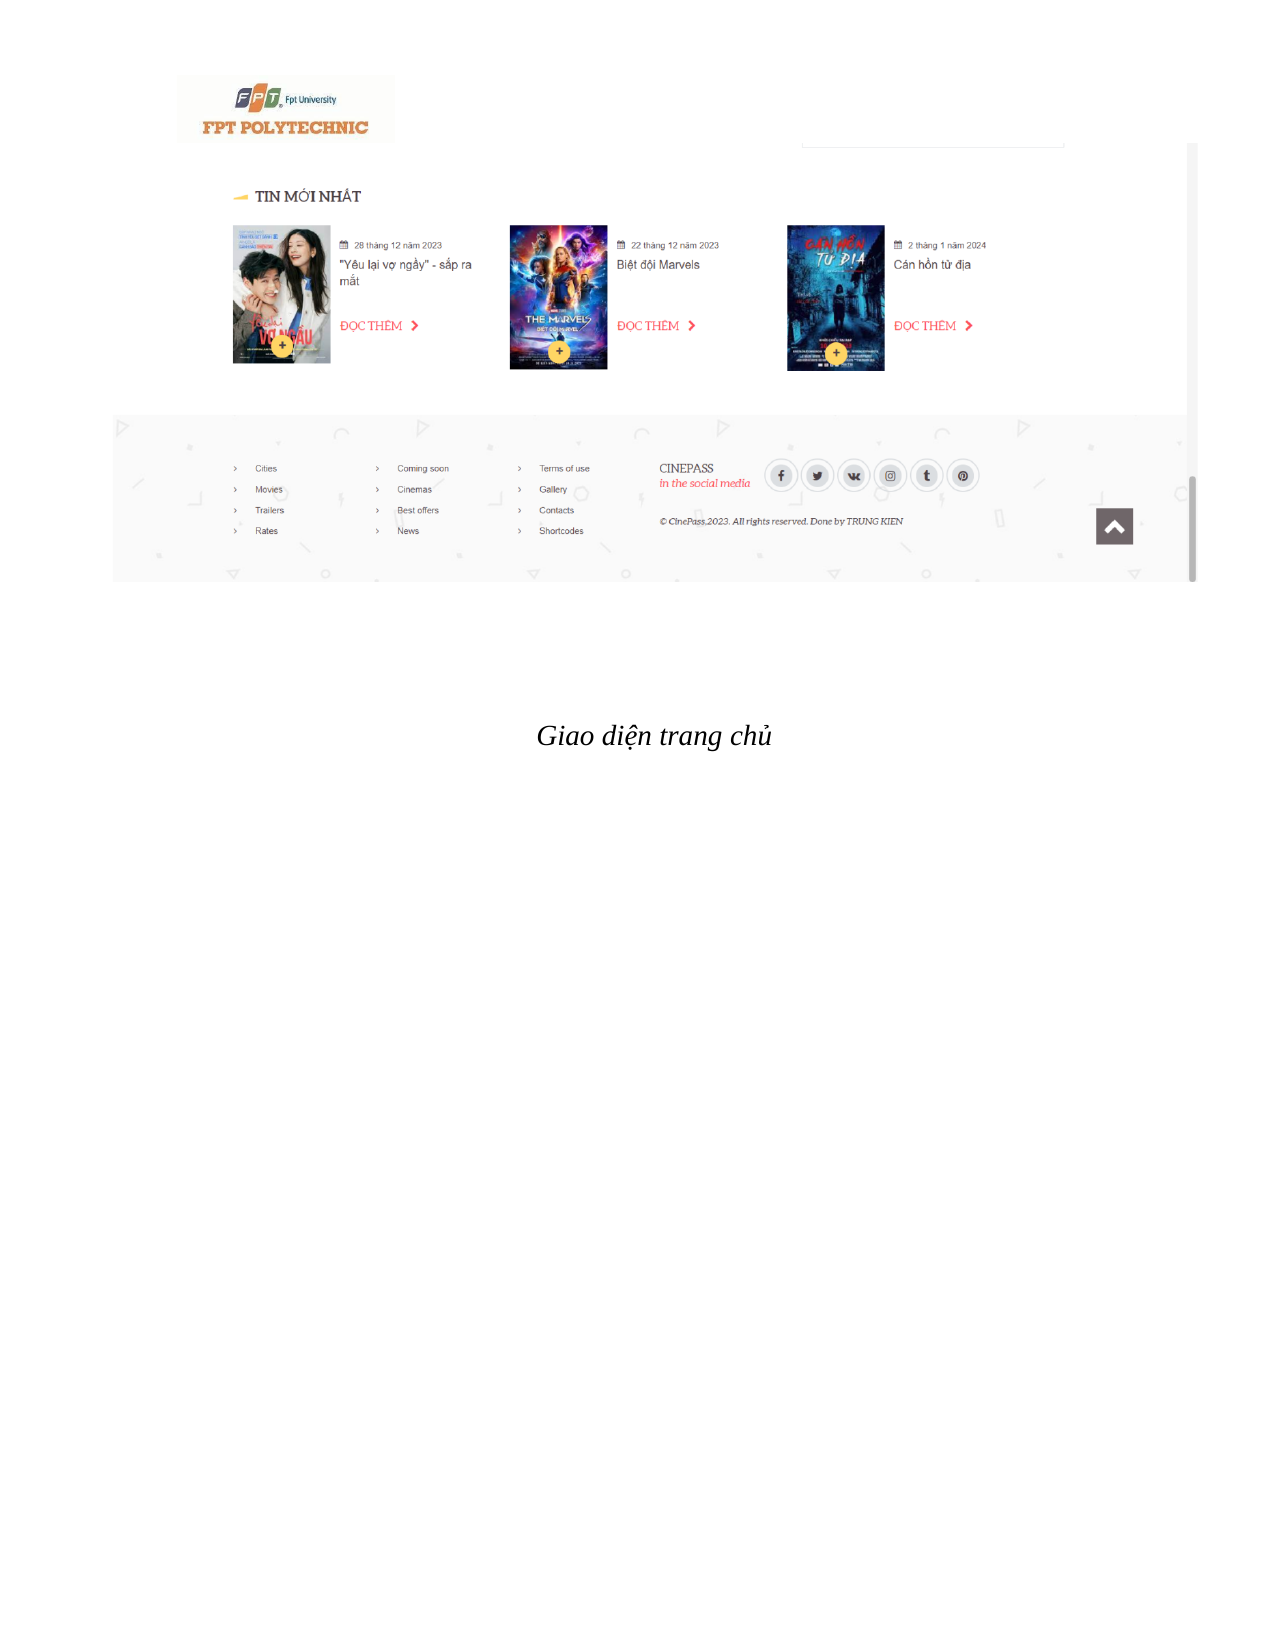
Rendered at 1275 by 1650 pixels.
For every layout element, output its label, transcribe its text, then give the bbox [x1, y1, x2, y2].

text Giao diện trang chủ [112, 718, 1198, 752]
picture [112, 75, 1198, 582]
